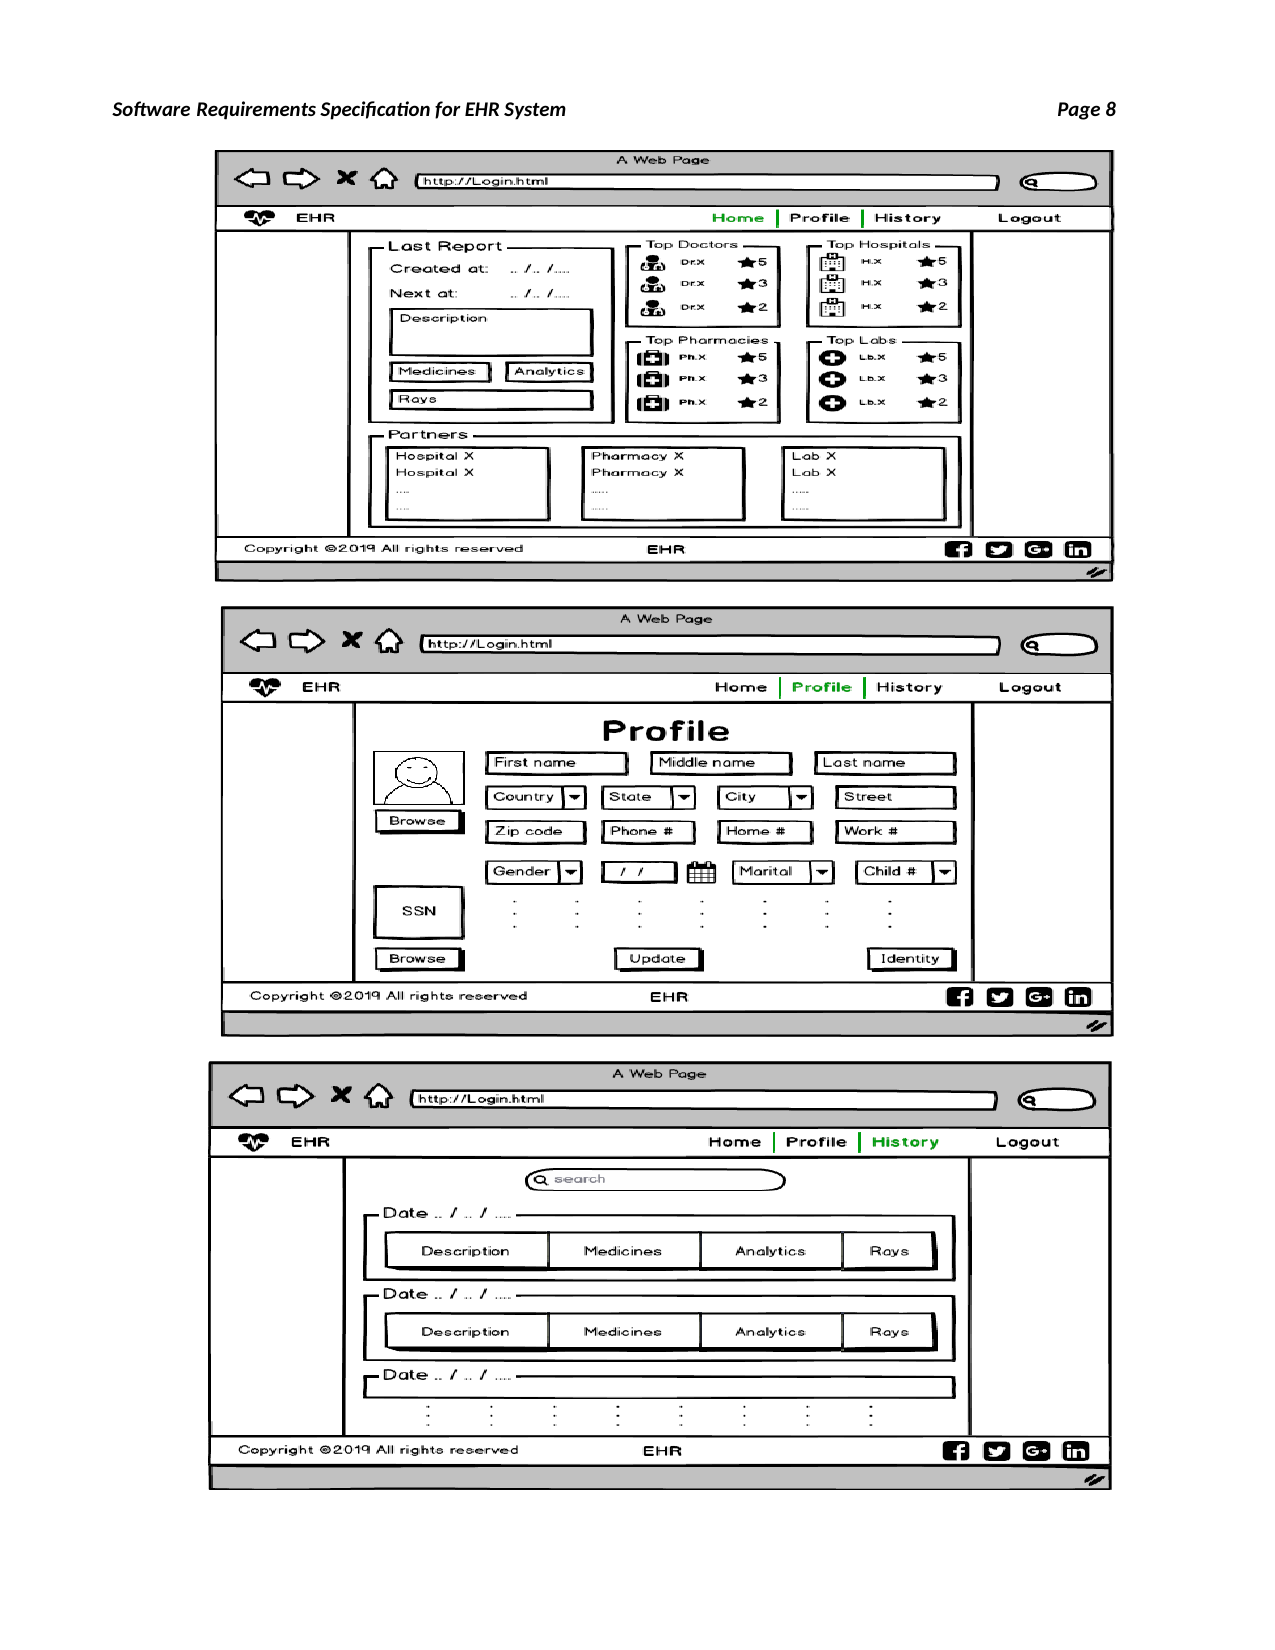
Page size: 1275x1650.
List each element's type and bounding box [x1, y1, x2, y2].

picture [220, 606, 1114, 1037]
picture [214, 150, 1115, 582]
picture [208, 1061, 1112, 1490]
